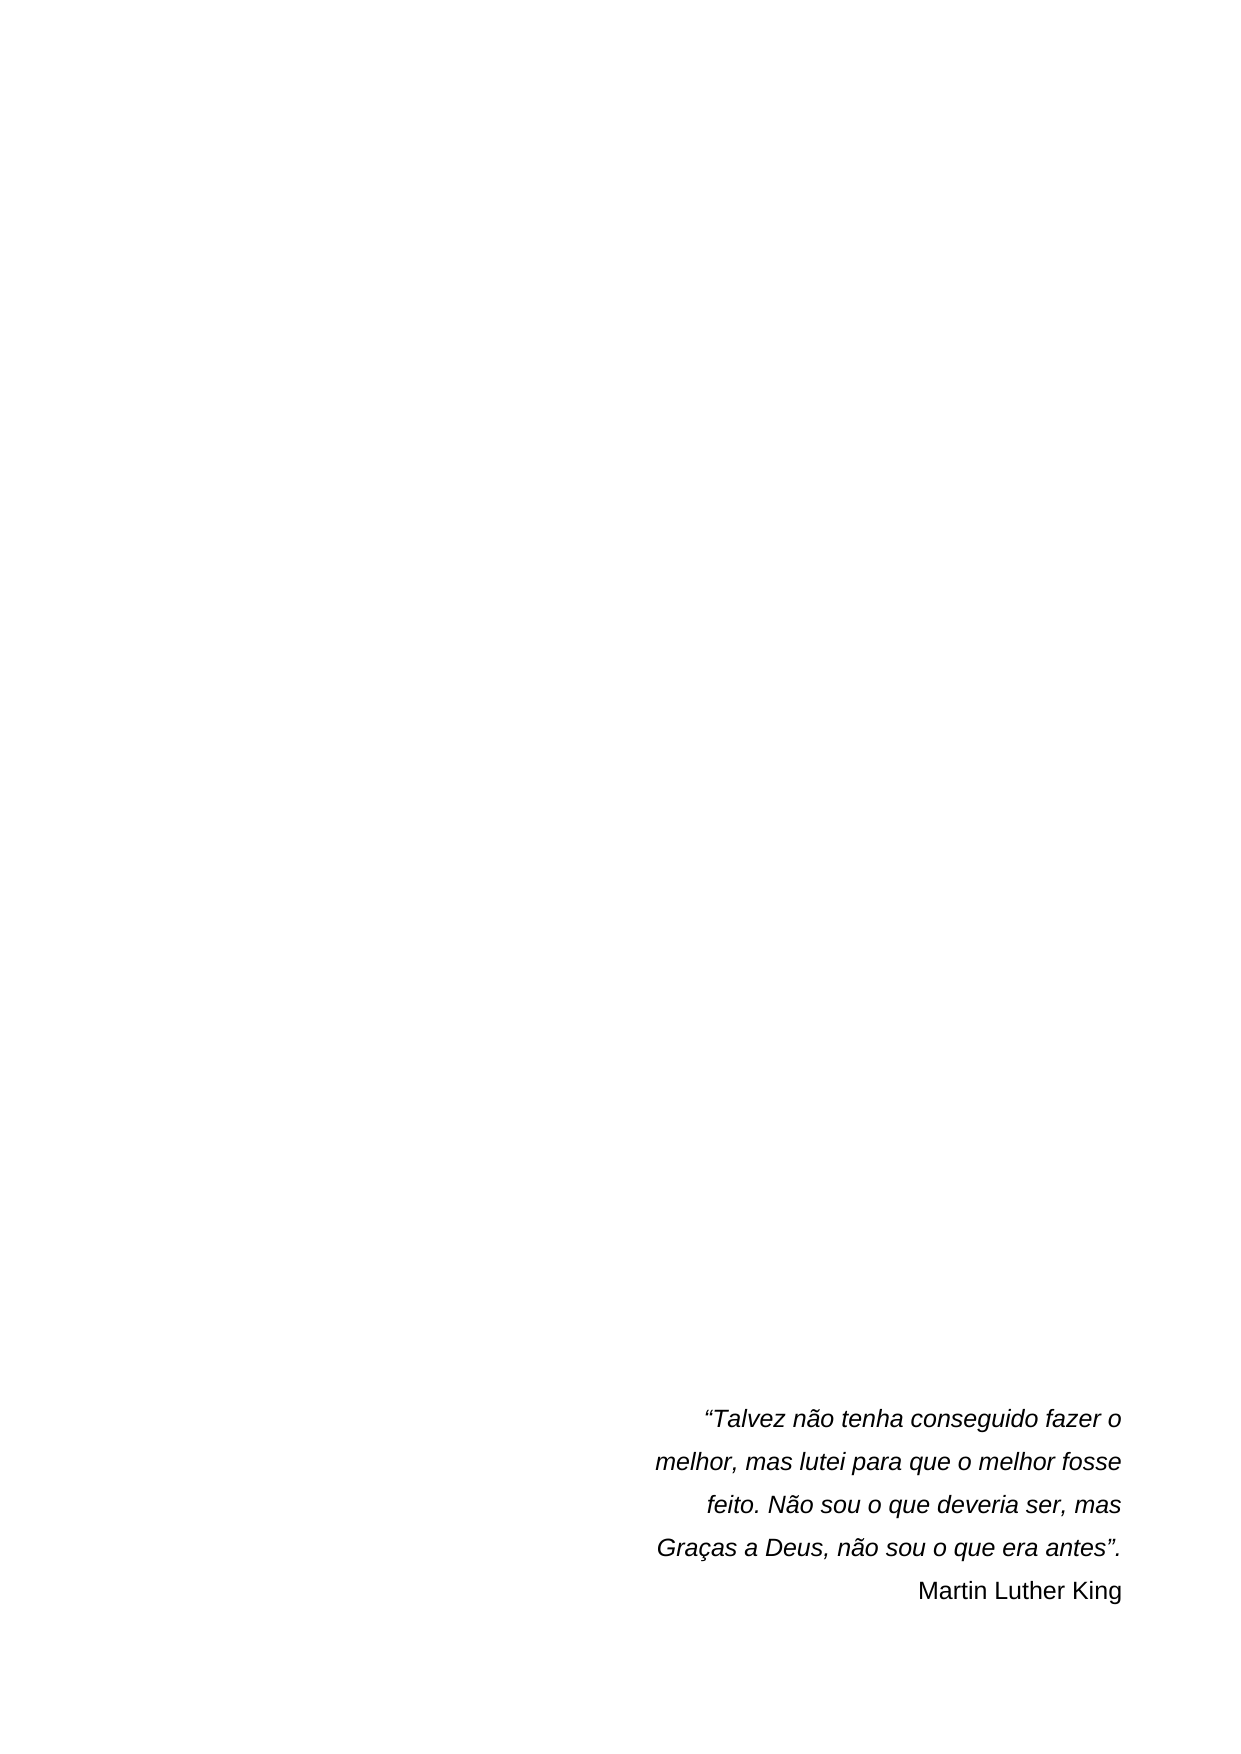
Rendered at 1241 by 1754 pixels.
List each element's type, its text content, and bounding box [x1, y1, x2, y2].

text Martin Luther King [207, 1576, 1122, 1605]
text feito. Não sou o que deveria ser, mas [207, 1490, 1122, 1519]
text Graças a Deus, não sou o que era antes”. [207, 1533, 1122, 1562]
text “Talvez não tenha conseguido fazer o [207, 1404, 1122, 1432]
text melhor, mas lutei para que o melhor fosse [207, 1447, 1122, 1476]
